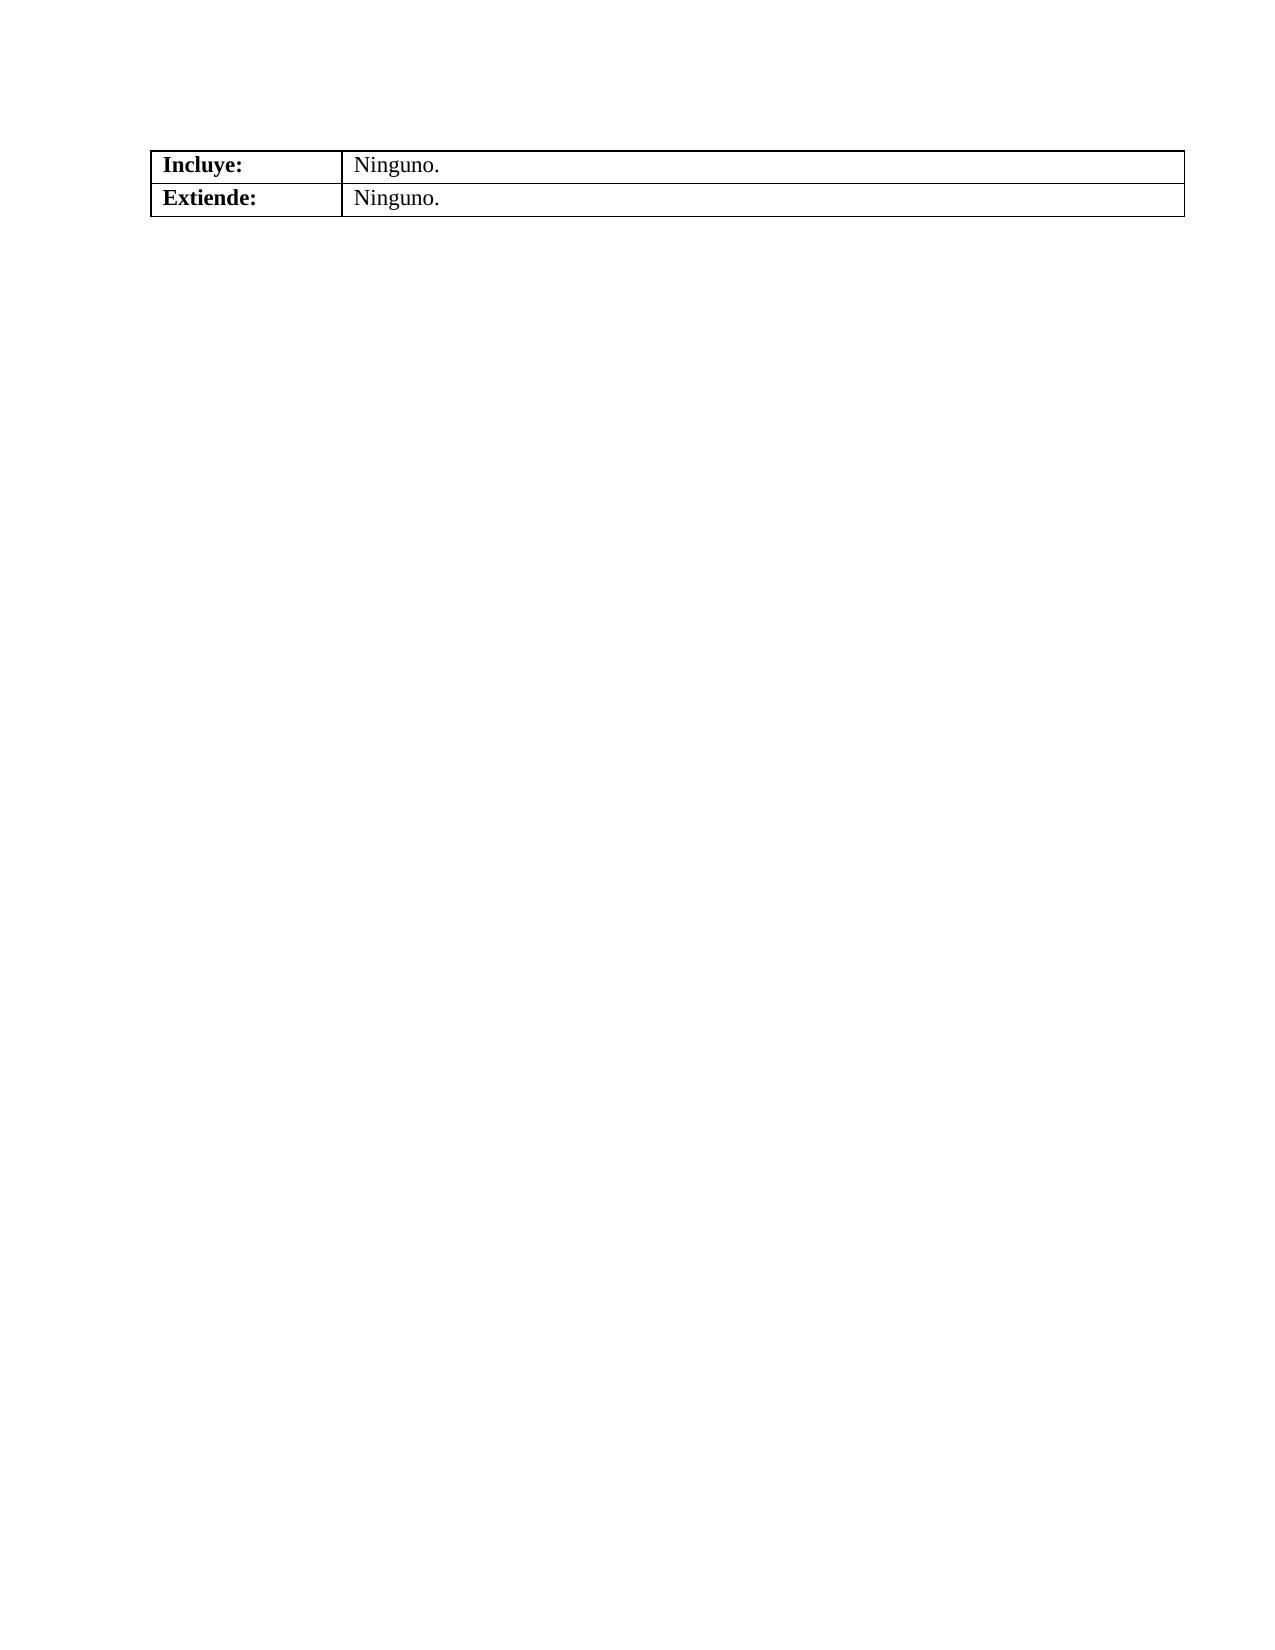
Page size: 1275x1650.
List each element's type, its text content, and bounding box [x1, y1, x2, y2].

table_cell Ninguno. [343, 152, 1184, 183]
table_cell Incluye: [152, 152, 341, 183]
table_cell Ninguno. [343, 184, 1184, 216]
table_cell Extiende: [152, 184, 341, 216]
